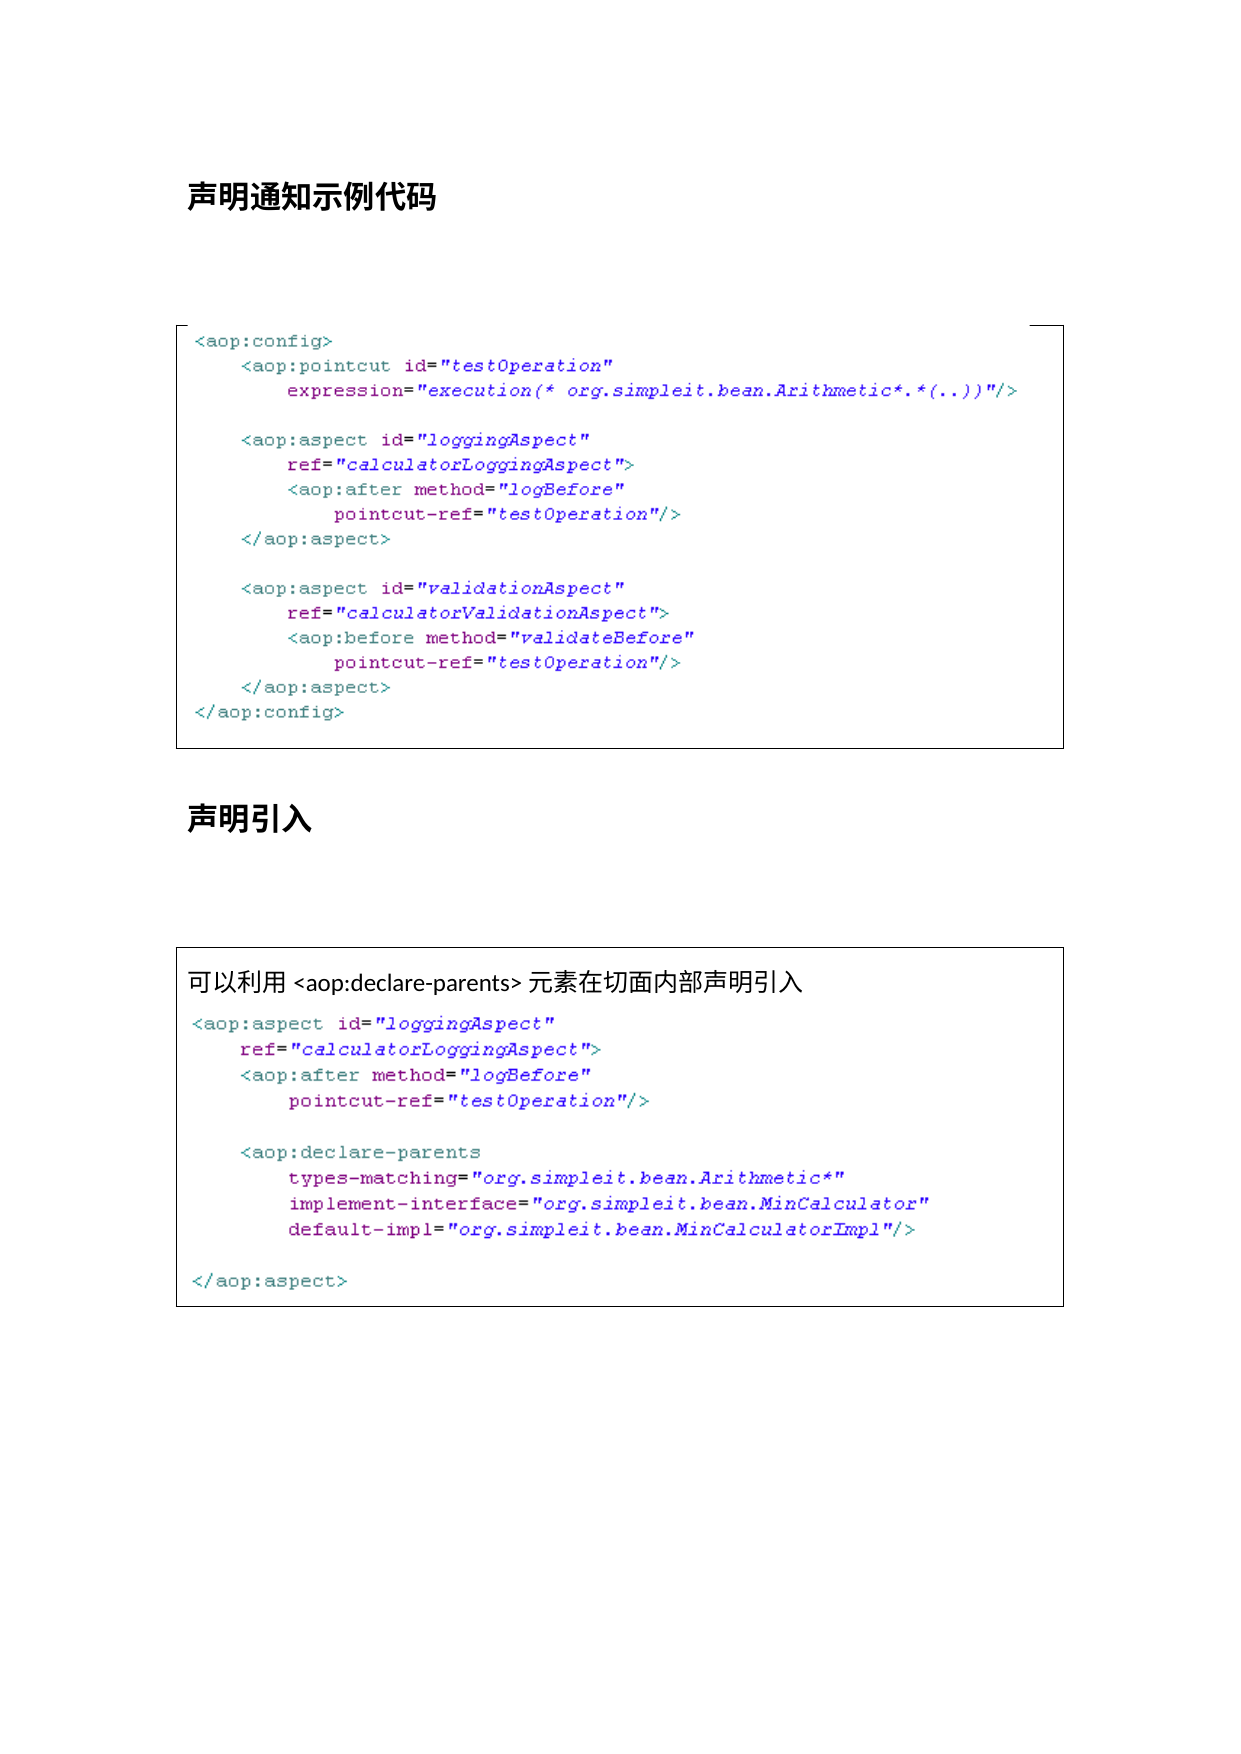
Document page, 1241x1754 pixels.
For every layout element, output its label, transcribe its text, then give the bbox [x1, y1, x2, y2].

table_header 可以利用 <aop:declare-parents> 元素在切面内部声明引入 [177, 948, 1063, 1306]
picture [187, 325, 1030, 725]
subtitle 声明通知示例代码 [187, 162, 1053, 227]
subtitle 声明引入 [187, 784, 1053, 849]
table_header [177, 326, 1063, 748]
picture [187, 1013, 936, 1296]
